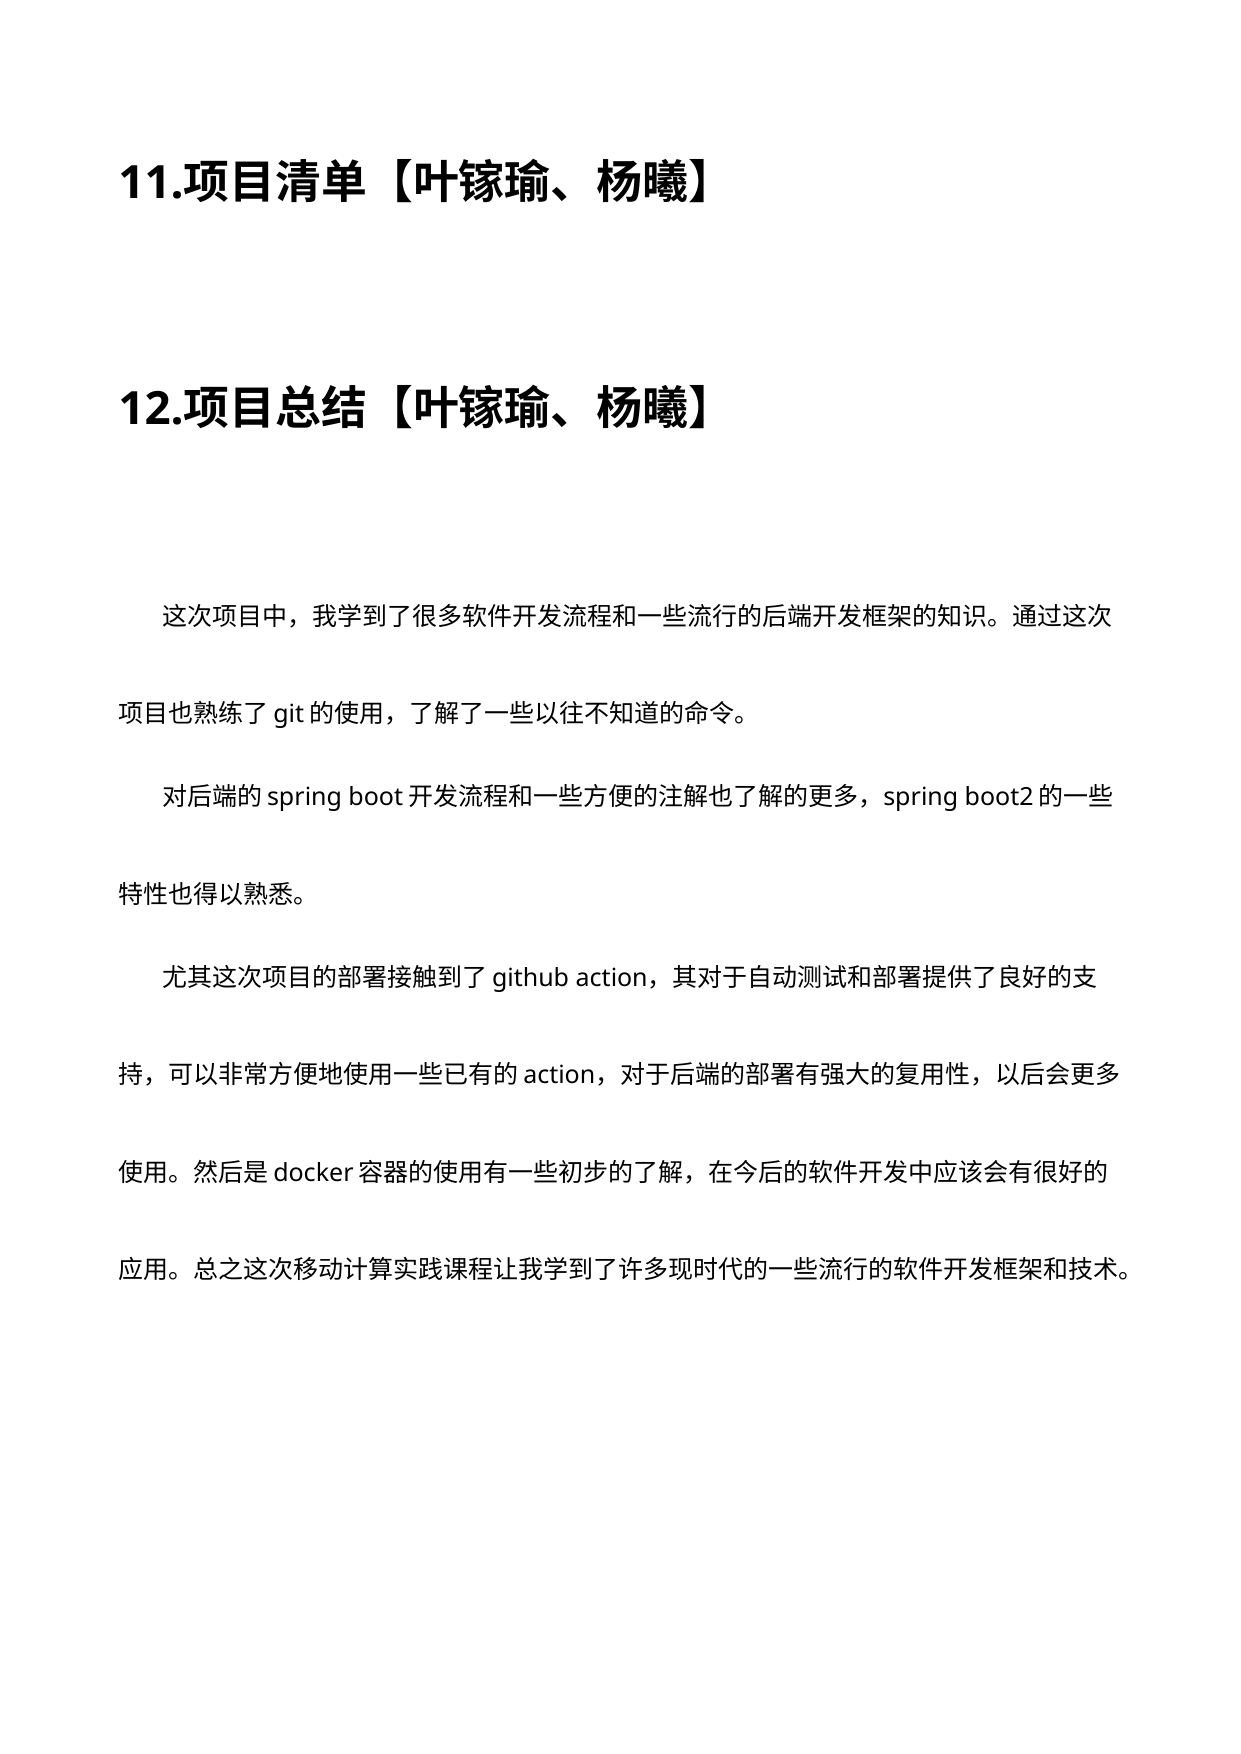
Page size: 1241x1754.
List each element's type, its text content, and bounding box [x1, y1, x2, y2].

text 尤其这次项目的部署接触到了github action，其对于自动测试和部署提供了良好的支持，可以非常方便地使用一些已有的action，对于后端的部署有强大的复用性，以后会更多使用。然后是docker容器的使用有一些初步的了解，在今后的软件开发中应该会有很好的应用。总之这次移动计算实践课程让我学到了许多现时代的一些流行的软件开发框架和技术。 [118, 943, 1122, 1349]
subtitle 12.项目总结【叶镓瑜、杨曦】 [118, 356, 1122, 454]
subtitle 11.项目清单【叶镓瑜、杨曦】 [118, 129, 1122, 227]
text 这次项目中，我学到了很多软件开发流程和一些流行的后端开发框架的知识。通过这次项目也熟练了git的使用，了解了一些以往不知道的命令。 [118, 582, 1122, 744]
text 对后端的spring boot开发流程和一些方便的注解也了解的更多，spring boot2的一些特性也得以熟悉。 [118, 762, 1122, 925]
